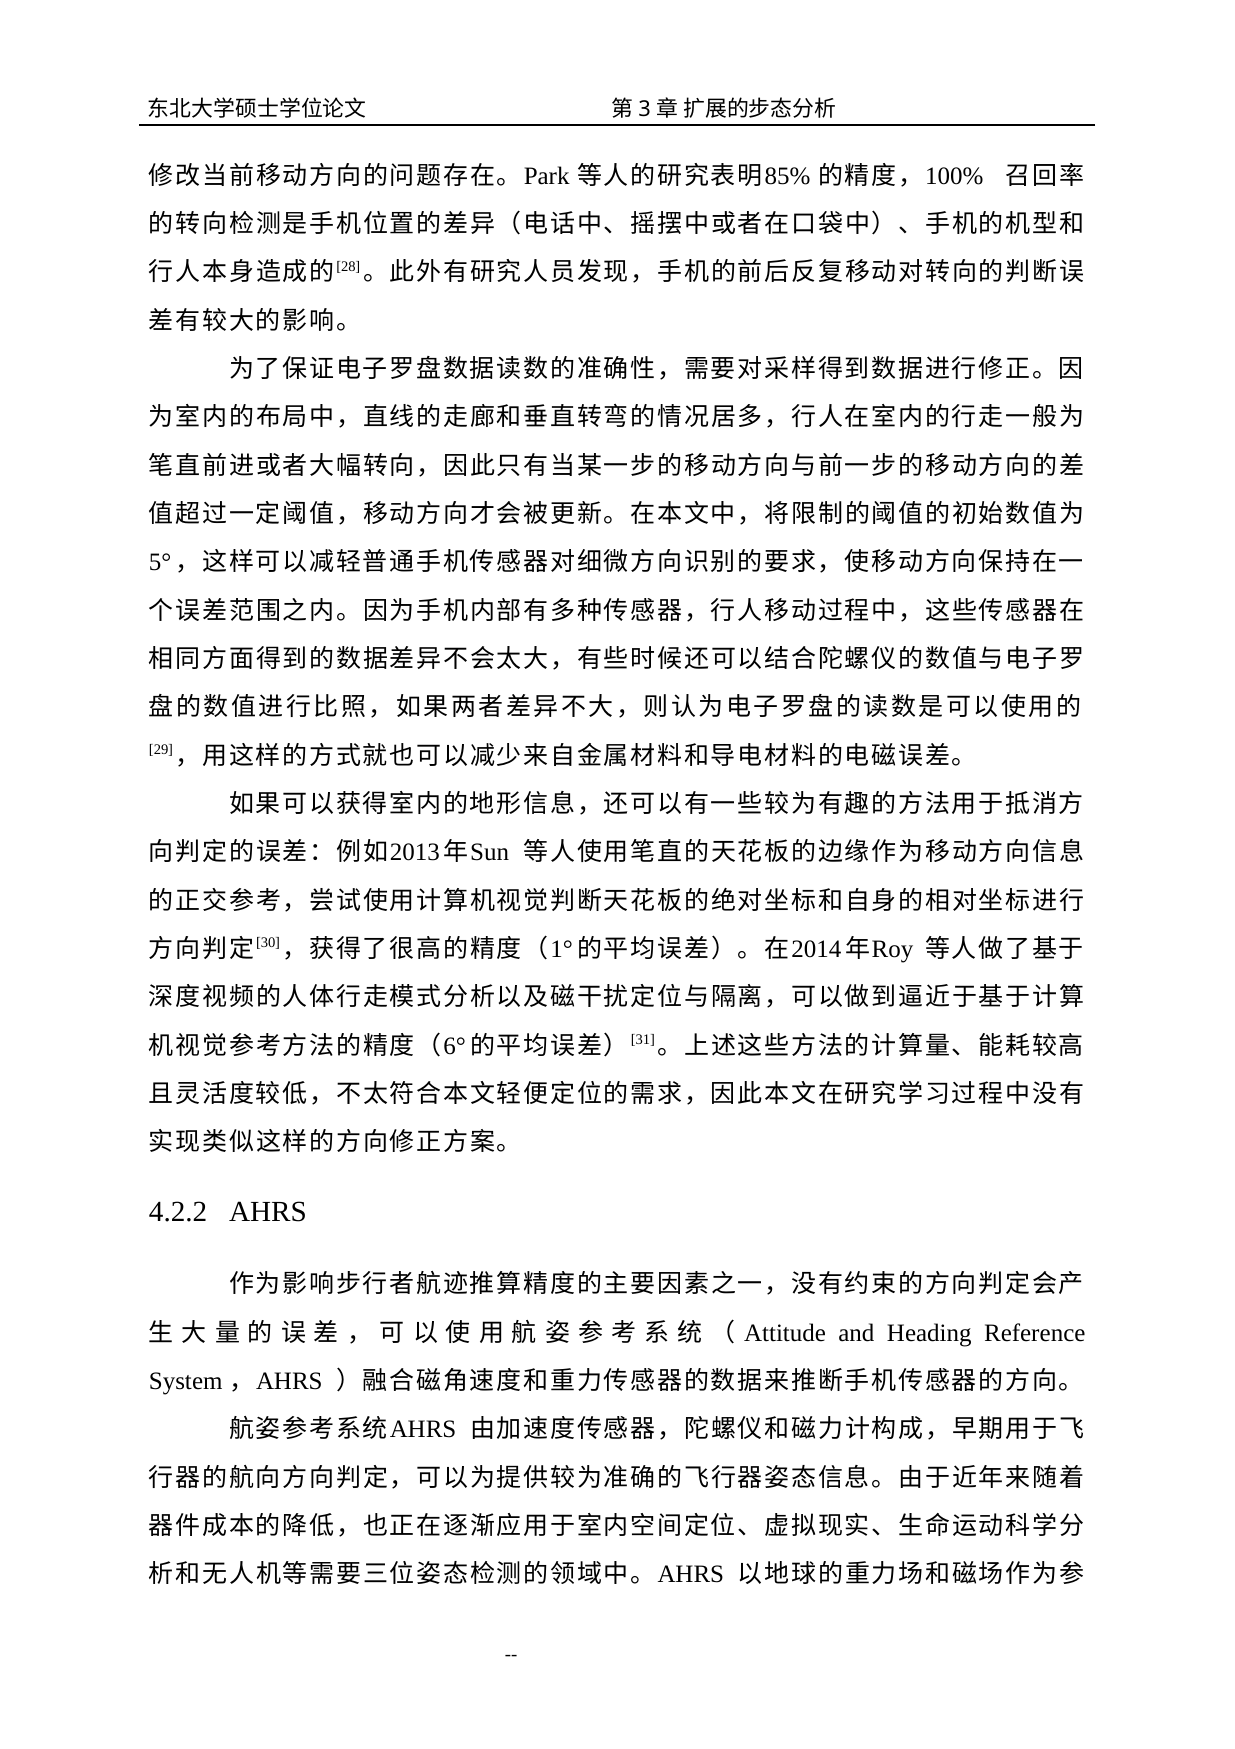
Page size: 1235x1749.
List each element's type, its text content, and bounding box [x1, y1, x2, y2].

text 如果可以获得室内的地形信息，还可以有一些较为有趣的方法用于抵消方向判定的误差：例如2013年Sun等人使用笔直的天花板的边缘作为移动方向信息的正交参考，尝试使用计算机视觉判断天花板的绝对坐标和自身的相对坐标进行方向判定[30]，获得了很高的精度（1°的平均误差）。在2014年Roy等人做了基于深度视频的人体行走模式分析以及磁干扰定位与隔离，可以做到逼近于基于计算机视觉参考方法的精度（6°的平均误差）[31]。上述这些方法的计算量、能耗较高且灵活度较低，不太符合本文轻便定位的需求，因此本文在研究学习过程中没有实现类似这样的方向修正方案。 [149, 777, 1086, 1164]
text 为了保证电子罗盘数据读数的准确性，需要对采样得到数据进行修正。因为室内的布局中，直线的走廊和垂直转弯的情况居多，行人在室内的行走一般为笔直前进或者大幅转向，因此只有当某一步的移动方向与前一步的移动方向的差值超过一定阈值，移动方向才会被更新。在本文中，将限制的阈值的初始数值为5°，这样可以减轻普通手机传感器对细微方向识别的要求，使移动方向保持在一个误差范围之内。因为手机内部有多种传感器，行人移动过程中，这些传感器在相同方面得到的数据差异不会太大，有些时候还可以结合陀螺仪的数值与电子罗盘的数值进行比照，如果两者差异不大，则认为电子罗盘的读数是可以使用的[29]，用这样的方式就也可以减少来自金属材料和导电材料的电磁误差。 [149, 342, 1086, 777]
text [149, 149, 1086, 342]
text 作为影响步行者航迹推算精度的主要因素之一，没有约束的方向判定会产生大量的误差，可以使用航姿参考系统（Attitude and Heading Reference System，AHRS）融合磁角速度和重力传感器的数据来推断手机传感器的方向。 [149, 1258, 1086, 1403]
subtitle AHRS [149, 1187, 1086, 1235]
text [149, 1403, 1086, 1596]
